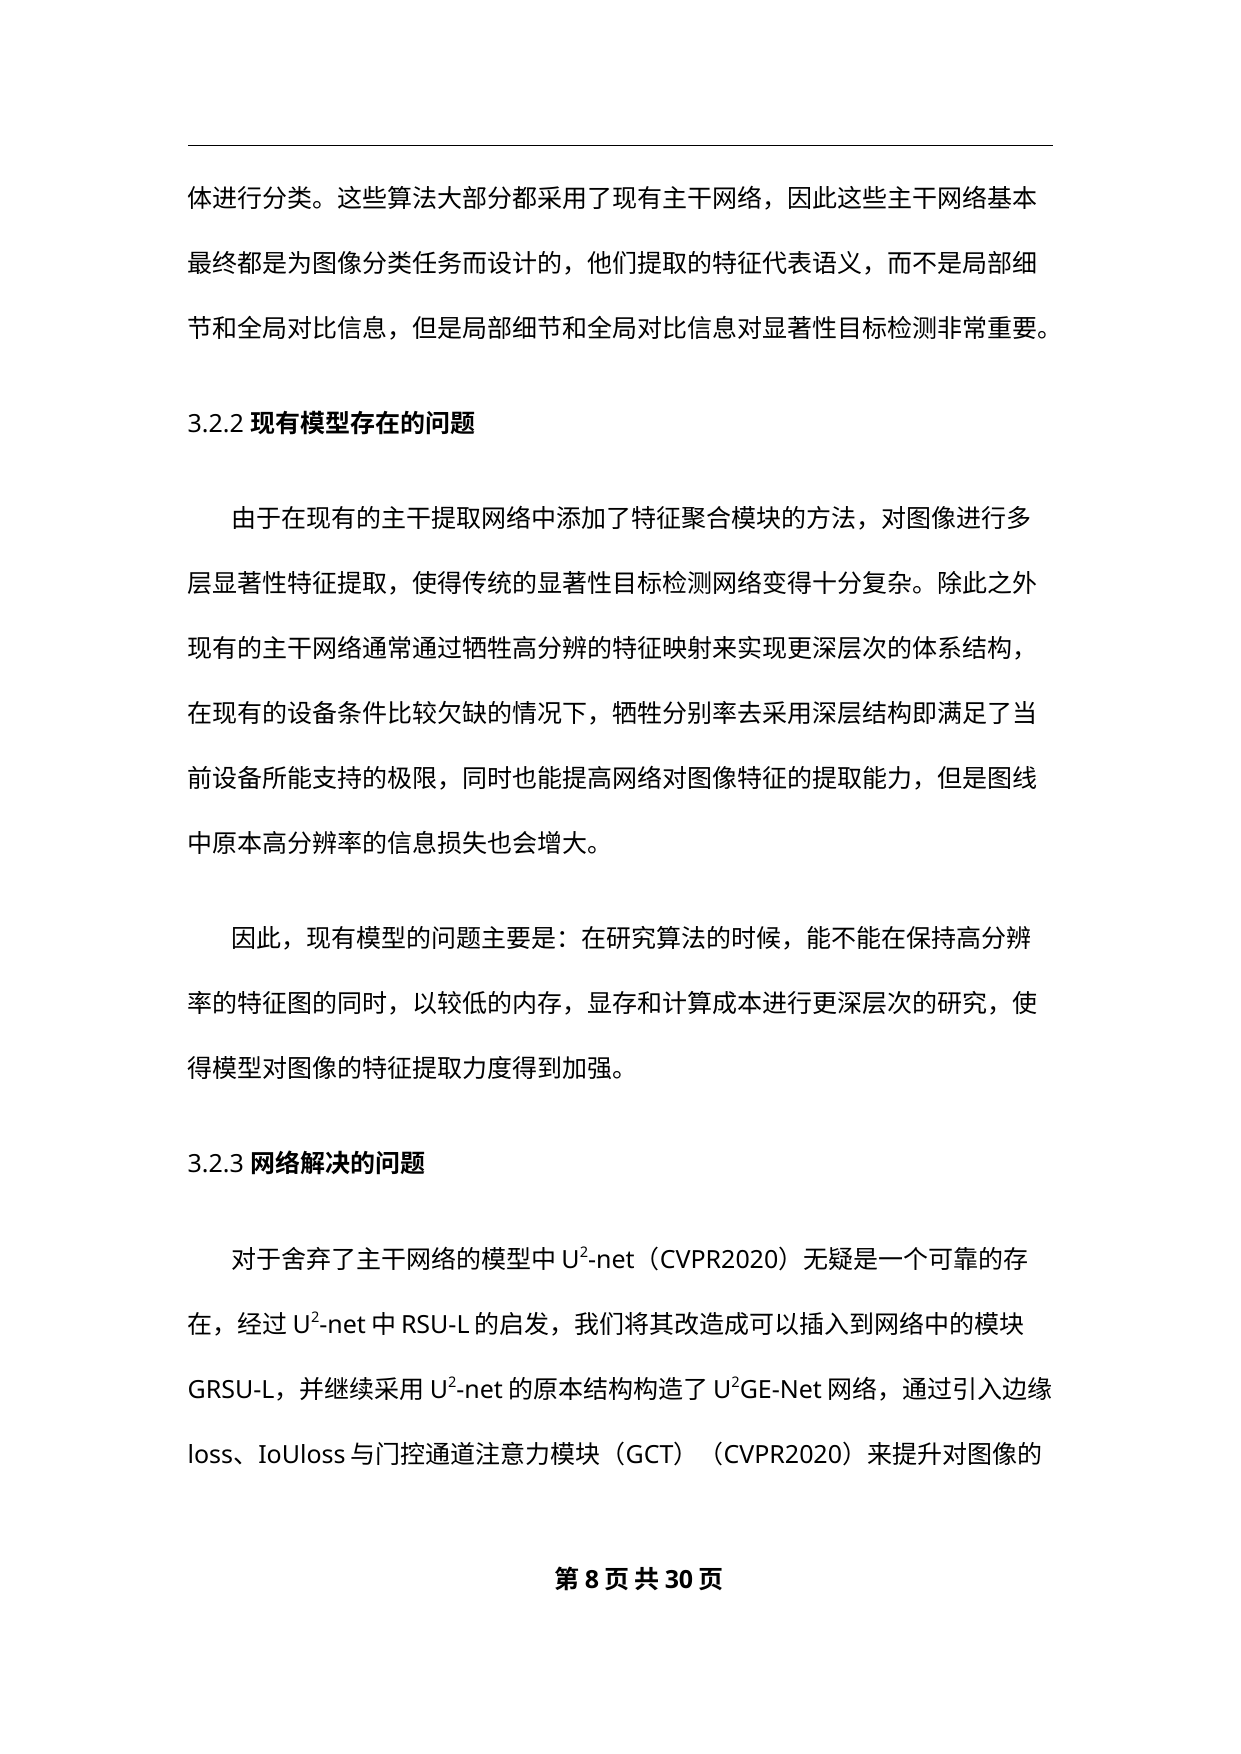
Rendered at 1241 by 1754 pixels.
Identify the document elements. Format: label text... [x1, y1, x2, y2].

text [187, 1225, 1053, 1485]
text 因此，现有模型的问题主要是：在研究算法的时候，能不能在保持高分辨率的特征图的同时，以较低的内存，显存和计算成本进行更深层次的研究，使得模型对图像的特征提取力度得到加强。 [187, 904, 1053, 1099]
text 由于在现有的主干提取网络中添加了特征聚合模块的方法，对图像进行多层显著性特征提取，使得传统的显著性目标检测网络变得十分复杂。除此之外现有的主干网络通常通过牺牲高分辨的特征映射来实现更深层次的体系结构，在现有的设备条件比较欠缺的情况下，牺牲分别率去采用深层结构即满足了当前设备所能支持的极限，同时也能提高网络对图像特征的提取能力，但是图线中原本高分辨率的信息损失也会增大。 [187, 484, 1053, 874]
subtitle 3.2.2 现有模型存在的问题 [187, 389, 1053, 454]
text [187, 164, 1053, 359]
subtitle 3.2.3 网络解决的问题 [187, 1129, 1053, 1194]
